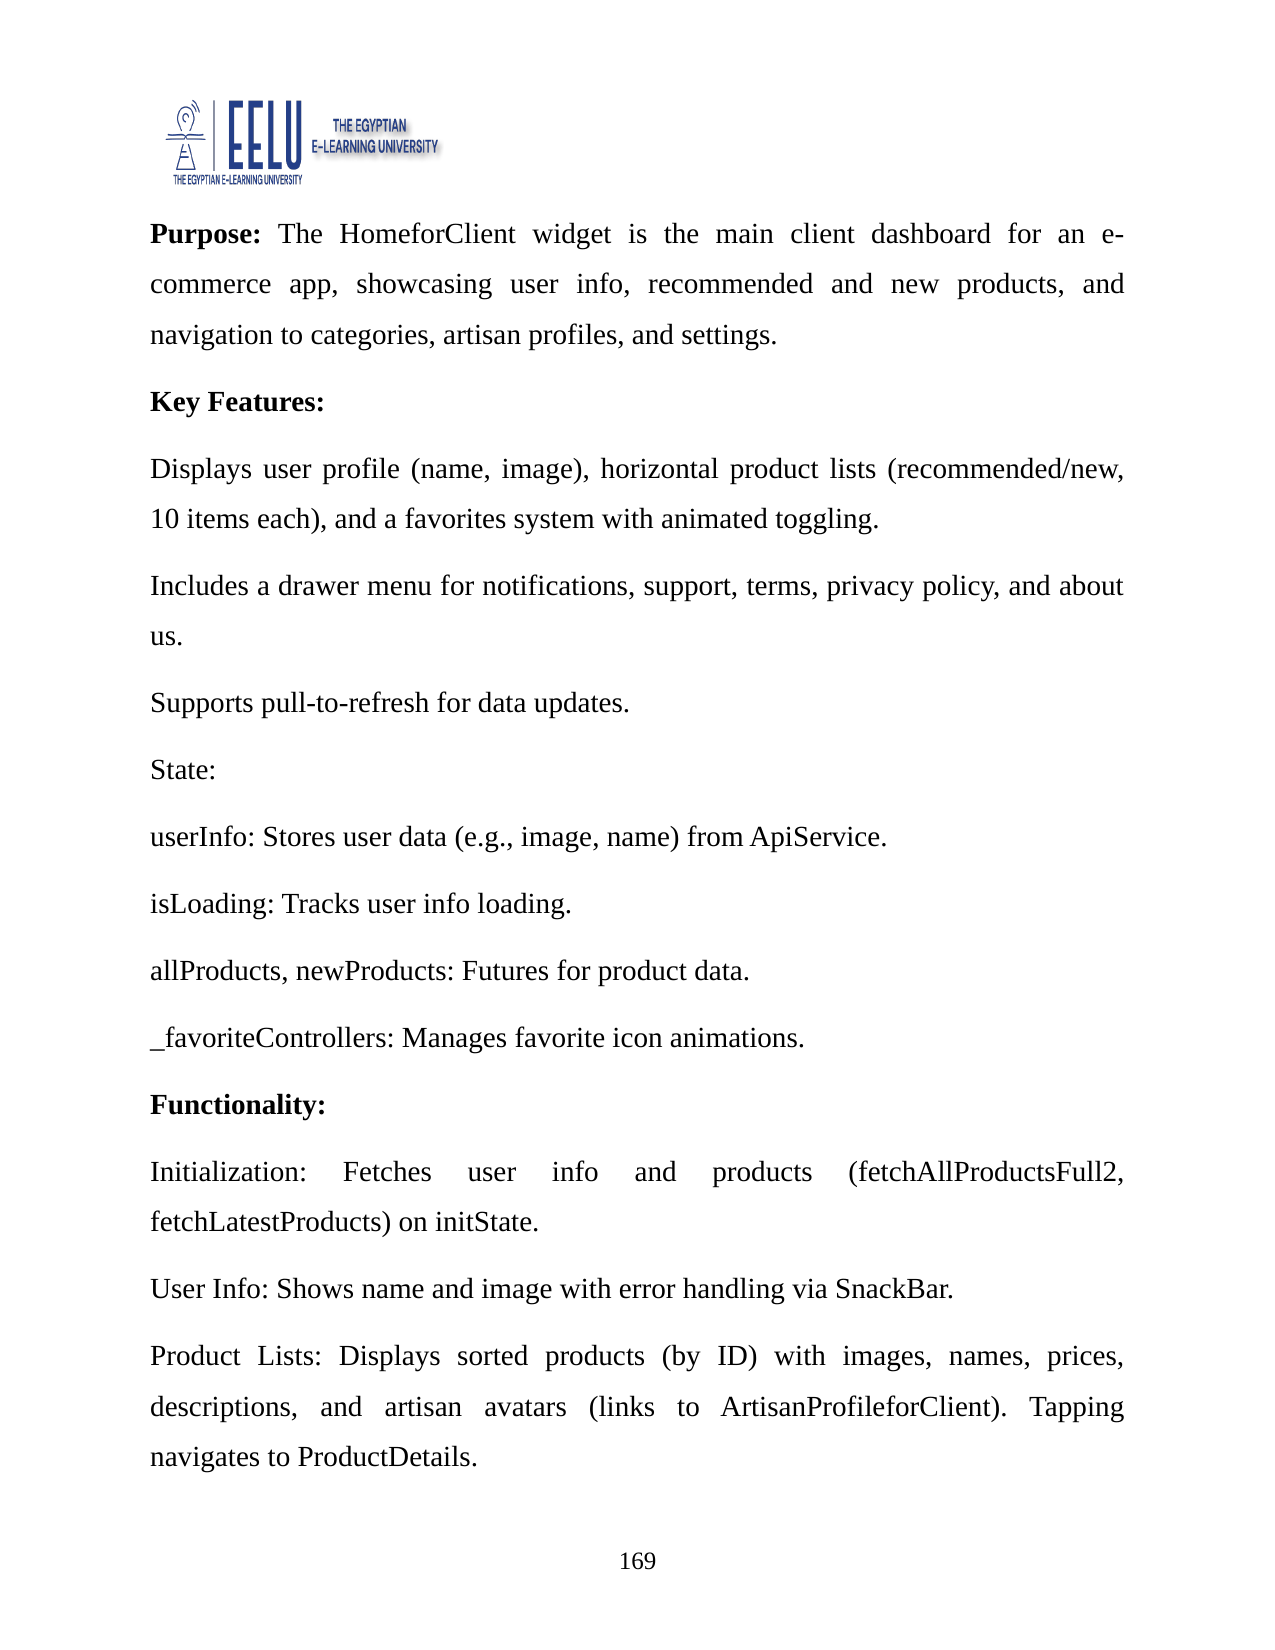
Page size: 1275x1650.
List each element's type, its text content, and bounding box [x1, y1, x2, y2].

text Product Lists: Displays sorted products (by ID) with images, names, prices, descriptions, and artisan avatars (links to ArtisanProfileforClient). Tapping navigates to ProductDetails. [150, 1338, 1125, 1473]
text isLoading: Tracks user info loading. [150, 886, 1125, 920]
text allProducts, newProducts: Futures for product data. [150, 953, 1125, 987]
text userInfo: Stores user data (e.g., image, name) from ApiService. [150, 819, 1125, 853]
text Includes a drawer menu for notifications, support, terms, privacy policy, and about us. [150, 568, 1125, 652]
picture [150, 75, 444, 188]
text Purpose: The HomeforClient widget is the main client dashboard for an e-commerce app, showcasing user info, recommended and new products, and navigation to categories, artisan profiles, and settings. [150, 216, 1125, 350]
text _favoriteControllers: Manages favorite icon animations. [150, 1020, 1125, 1054]
text Displays user profile (name, image), horizontal product lists (recommended/new, 10 items each), and a favorites system with animated toggling. [150, 451, 1125, 535]
text Initialization: Fetches user info and products (fetchAllProductsFull2, fetchLatestProducts) on initState. [150, 1154, 1125, 1238]
text Key Features: [150, 384, 1125, 417]
text Supports pull-to-refresh for data updates. [150, 685, 1125, 719]
text User Info: Shows name and image with error handling via SnackBar. [150, 1272, 1125, 1305]
text Functionality: [150, 1087, 1125, 1121]
text State: [150, 752, 1125, 786]
